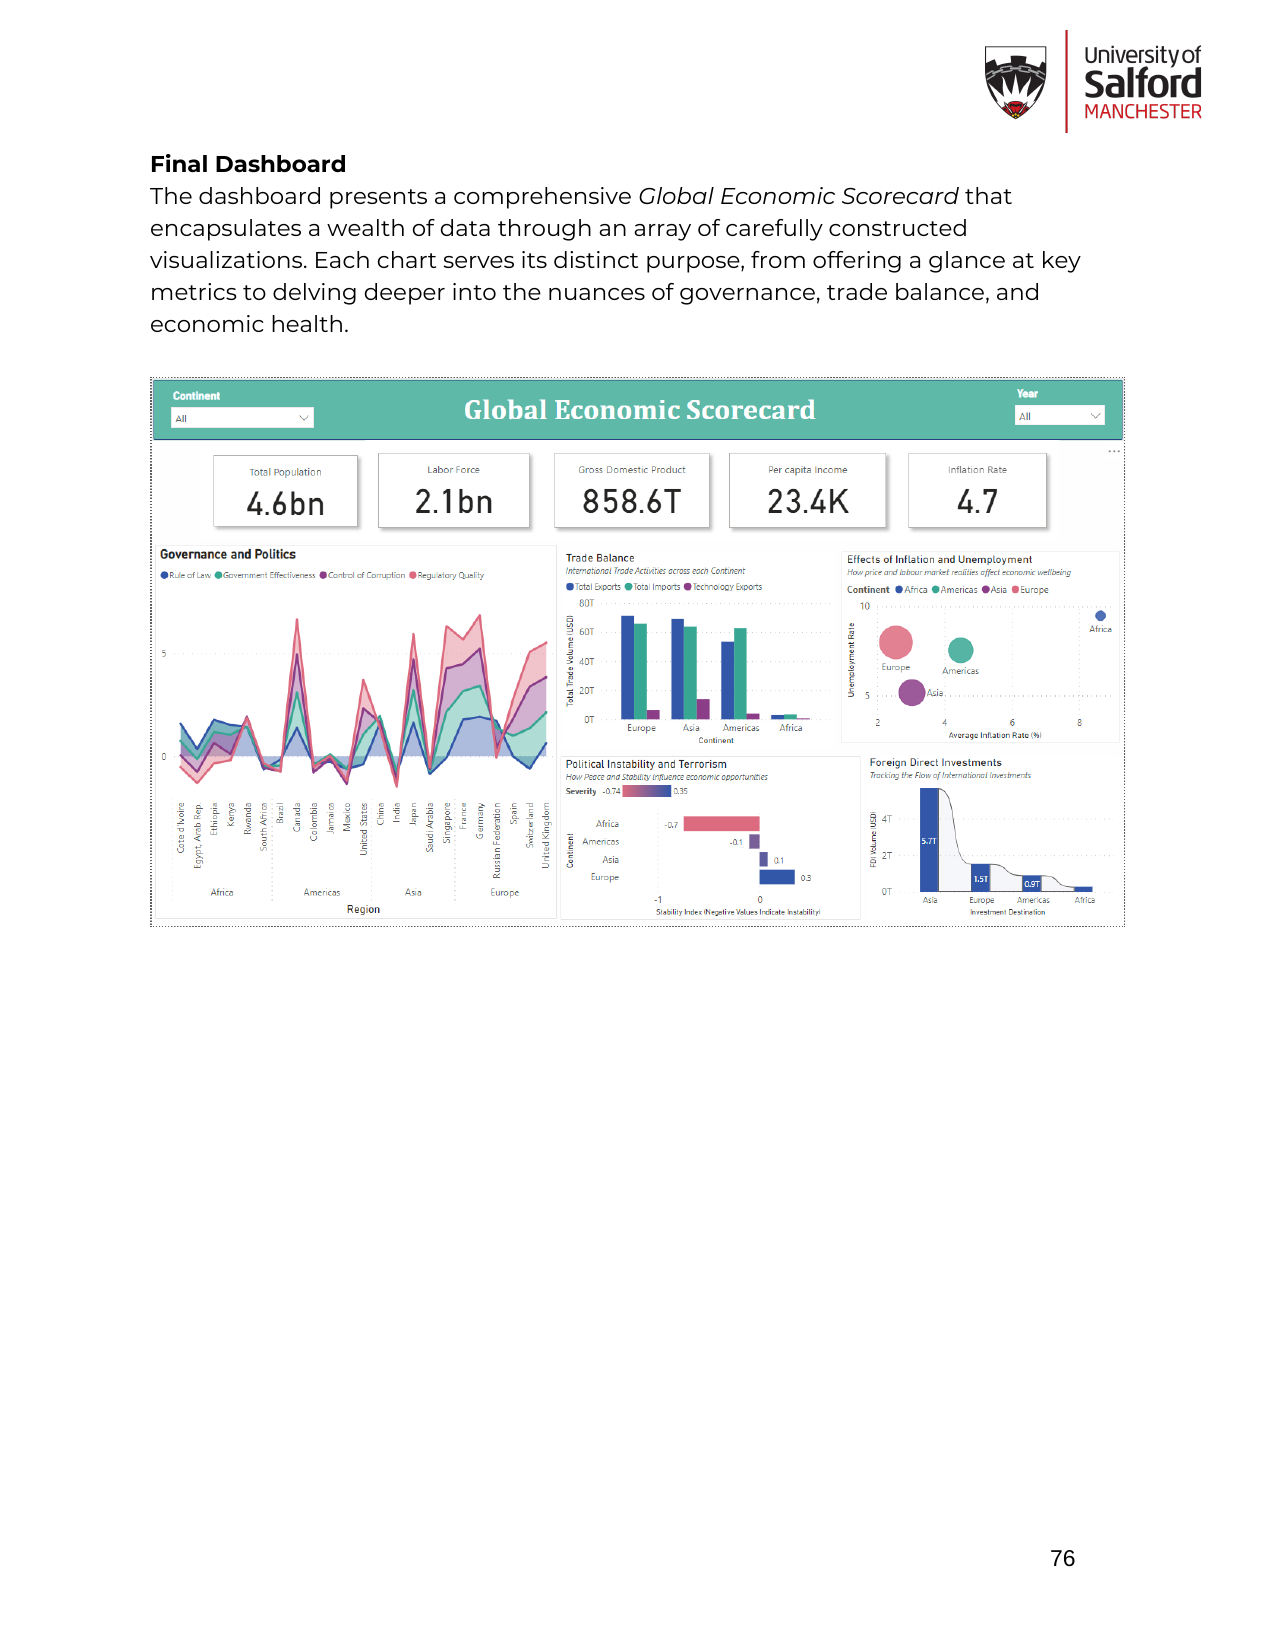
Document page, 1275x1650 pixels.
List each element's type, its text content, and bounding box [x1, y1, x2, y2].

text Final Dashboard [150, 150, 1125, 178]
picture [985, 30, 1202, 133]
text The dashboard presents a comprehensive Global Economic Scorecard that encapsulates a wealth of data through an array of carefully constructed visualizations. Each chart serves its distinct purpose, from offering a glance at key metrics to delving deeper into the nuances of governance, trade balance, and economic health. [150, 182, 1125, 338]
picture [150, 374, 1125, 927]
